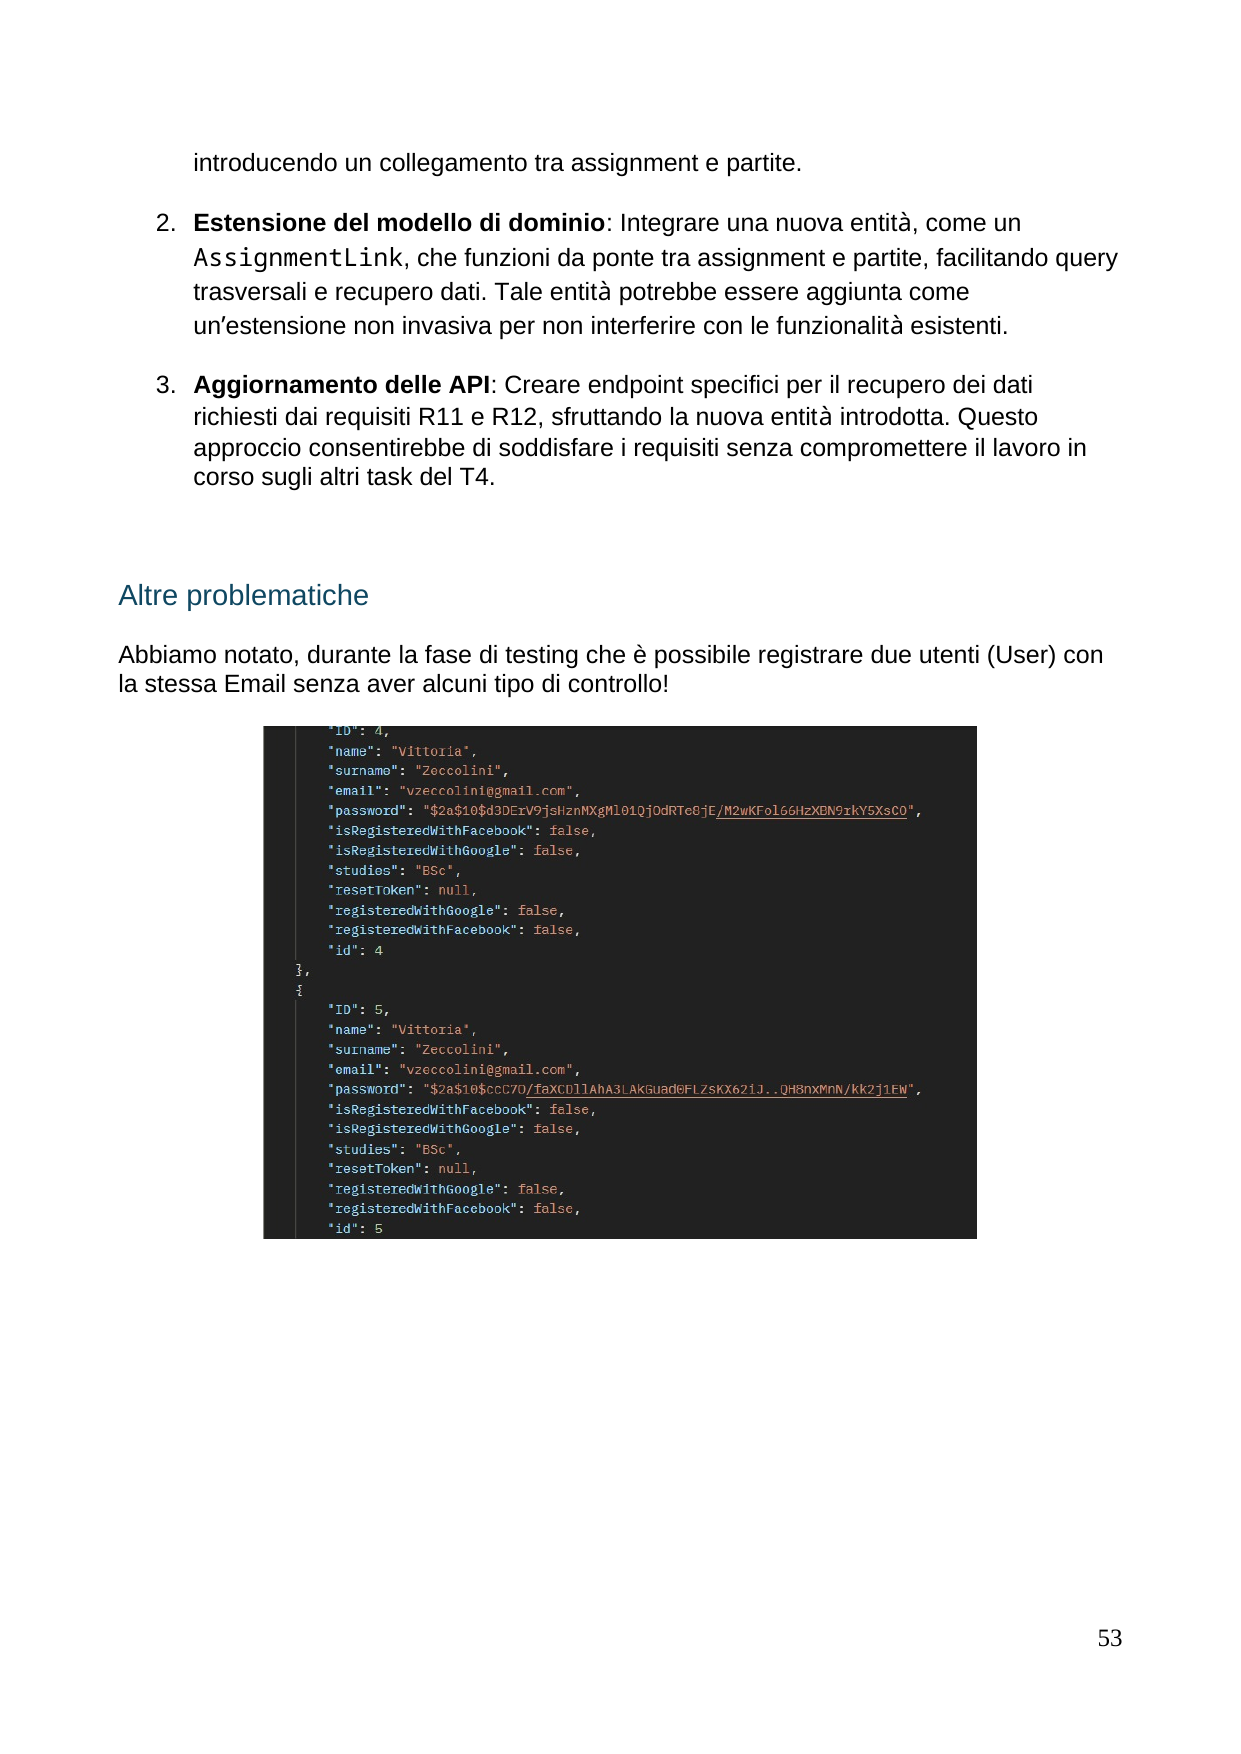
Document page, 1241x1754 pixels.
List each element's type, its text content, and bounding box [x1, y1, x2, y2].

list Estensione del modello di dominio: Integrare una nuova entità, come un AssignmentLink, che funzioni da ponte tra assignment e partite, facilitando query trasversali e recupero dati. Tale entità potrebbe essere aggiunta come un’estensione non invasiva per non interferire con le funzionalità esistenti. [156, 360, 1122, 525]
list Collaborazione con i gruppi responsabili del T4: Coinvolgere i team che stanno lavorando sul T4 per valutare la fattibilità di modifiche all’architettura esistente, introducendo un collegamento tra assignment e partite. [156, 210, 1122, 331]
list Aggiornamento delle API: Creare endpoint specifici per il recupero dei dati richiesti dai requisiti R11 e R12, sfruttando la nuova entità introdotta. Questo approccio consentirebbe di soddisfare i requisiti senza compromettere il lavoro in corso sugli altri task del T4. [156, 554, 1122, 674]
picture [263, 910, 977, 1423]
text Abbiamo notato, durante la fase di testing che è possibile registrare due utenti (User) con la stessa Email senza aver alcuni tipo di controllo! [118, 824, 1122, 882]
subtitle Approccio proposto per la risoluzione [118, 148, 1122, 181]
subtitle Altre problematiche [118, 761, 1122, 795]
